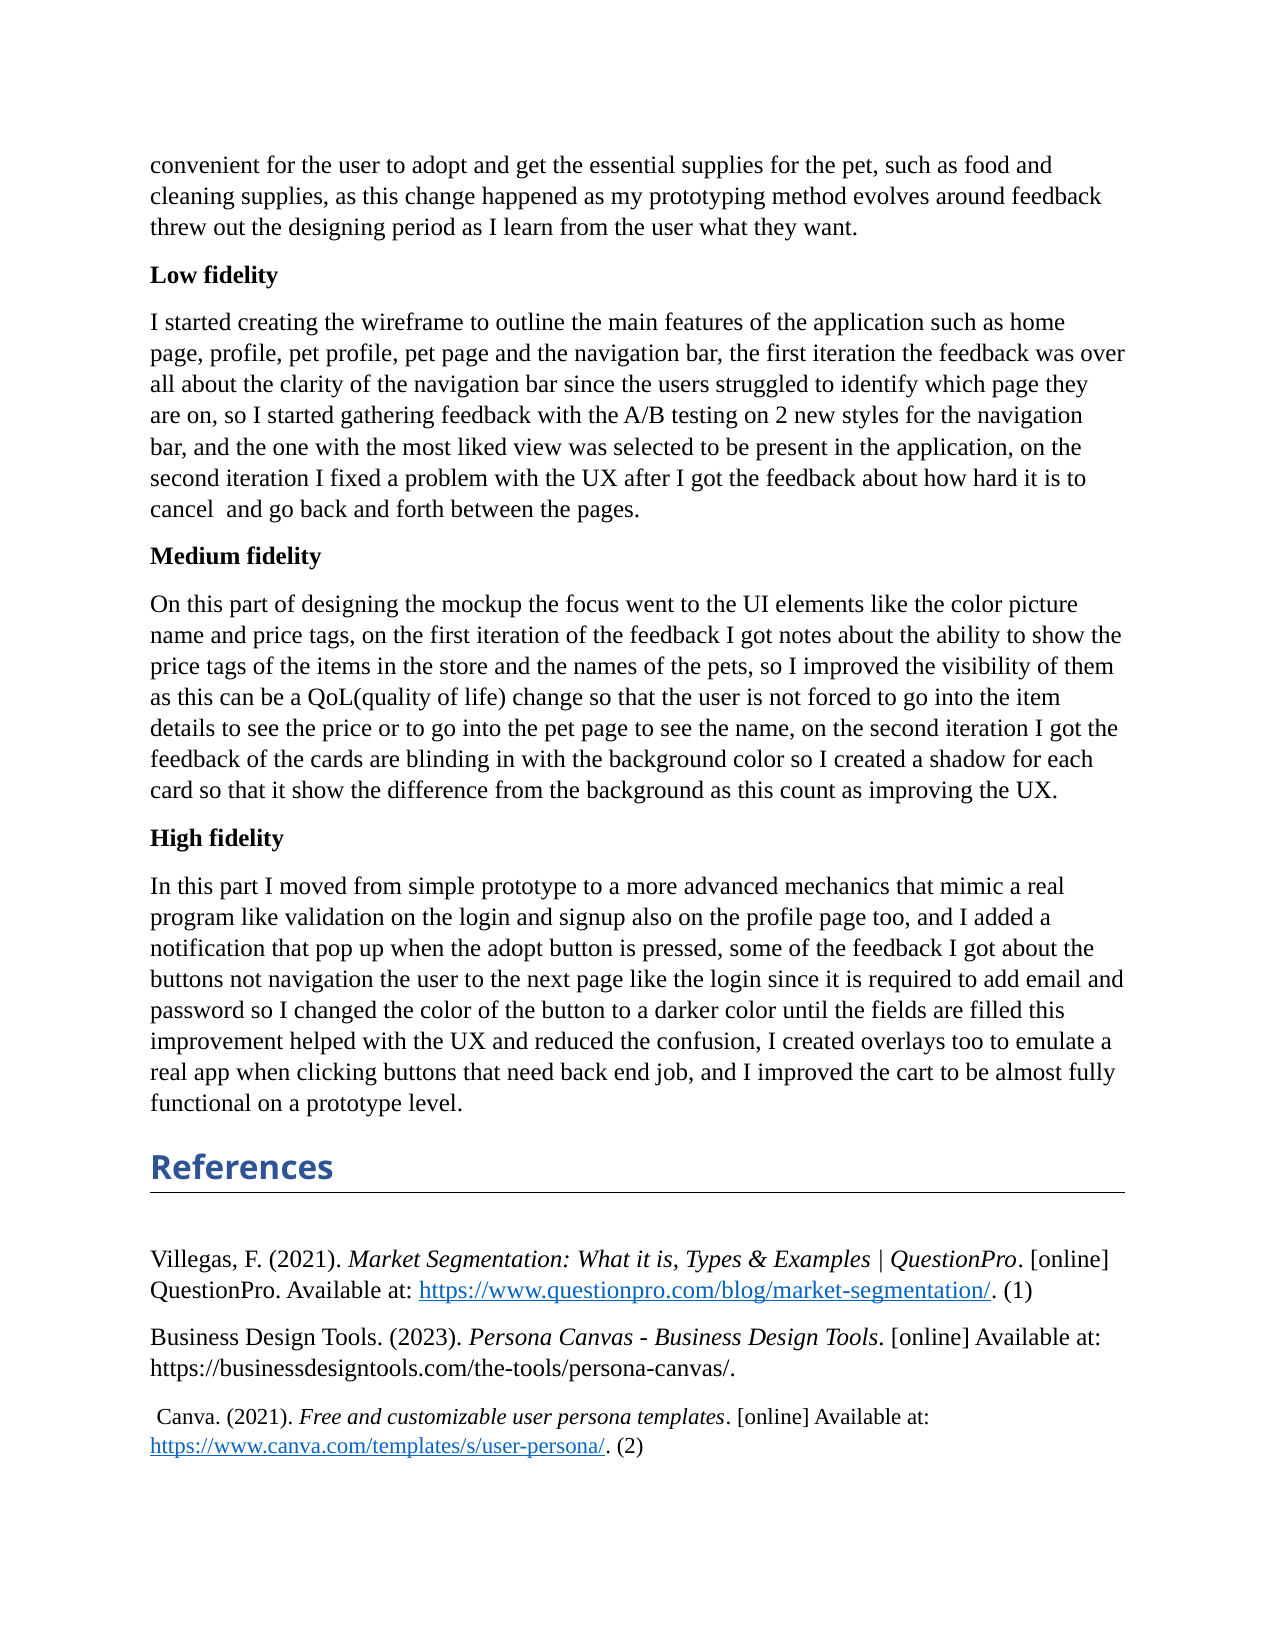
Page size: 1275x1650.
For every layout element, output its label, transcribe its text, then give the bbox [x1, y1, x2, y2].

subtitle References [150, 1144, 1125, 1192]
text Villegas, F. (2021). Market Segmentation: What it is, Types & Examples | QuestionPro. [online] QuestionPro. Available at: https://www.questionpro.com/blog/market-segmentation/. (1) [150, 1244, 1125, 1303]
text In this part I moved from simple prototype to a more advanced mechanics that mimic a real program like validation on the login and signup also on the profile page too, and I added a notification that pop up when the adopt button is pressed, some of the feedback I got about the buttons not navigation the user to the next page like the login since it is required to add email and password so I changed the color of the button to a darker color until the fields are filled this improvement helped with the UX and reduced the confusion, I created overlays too to emulate a real app when clicking buttons that need back end job, and I improved the cart to be almost fully functional on a prototype level. [150, 871, 1125, 1117]
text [150, 150, 1125, 241]
text Business Design Tools. (2023). Persona Canvas - Business Design Tools. [online] Available at: https://businessdesigntools.com/the-tools/persona-canvas/. [150, 1322, 1125, 1382]
text On this part of designing the mockup the focus went to the UI elements like the color picture name and price tags, on the first iteration of the feedback I got notes about the ability to show the price tags of the items in the store and the names of the pets, so I improved the visibility of them as this can be a QoL(quality of life) change so that the user is not forced to go into the item details to see the price or to go into the pet page to see the name, on the second iteration I got the feedback of the cards are blinding in with the background color so I created a shadow for each card so that it show the difference from the background as this count as improving the UX. [150, 589, 1125, 804]
text ‌ Canva. (2021). Free and customizable user persona templates. [online] Available at: https://www.canva.com/templates/s/user-persona/. (2) [150, 1401, 1125, 1458]
text Medium fidelity [150, 541, 1125, 570]
text Low fidelity [150, 260, 1125, 288]
text High fidelity [150, 823, 1125, 852]
text I started creating the wireframe to outline the main features of the application such as home page, profile, pet profile, pet page and the navigation bar, the first iteration the feedback was over all about the clarity of the navigation bar since the users struggled to identify which page they are on, so I started gathering feedback with the A/B testing on 2 new styles for the navigation bar, and the one with the most liked view was selected to be present in the application, on the second iteration I fixed a problem with the UX after I got the feedback about how hard it is to cancel and go back and forth between the pages. [150, 307, 1125, 522]
